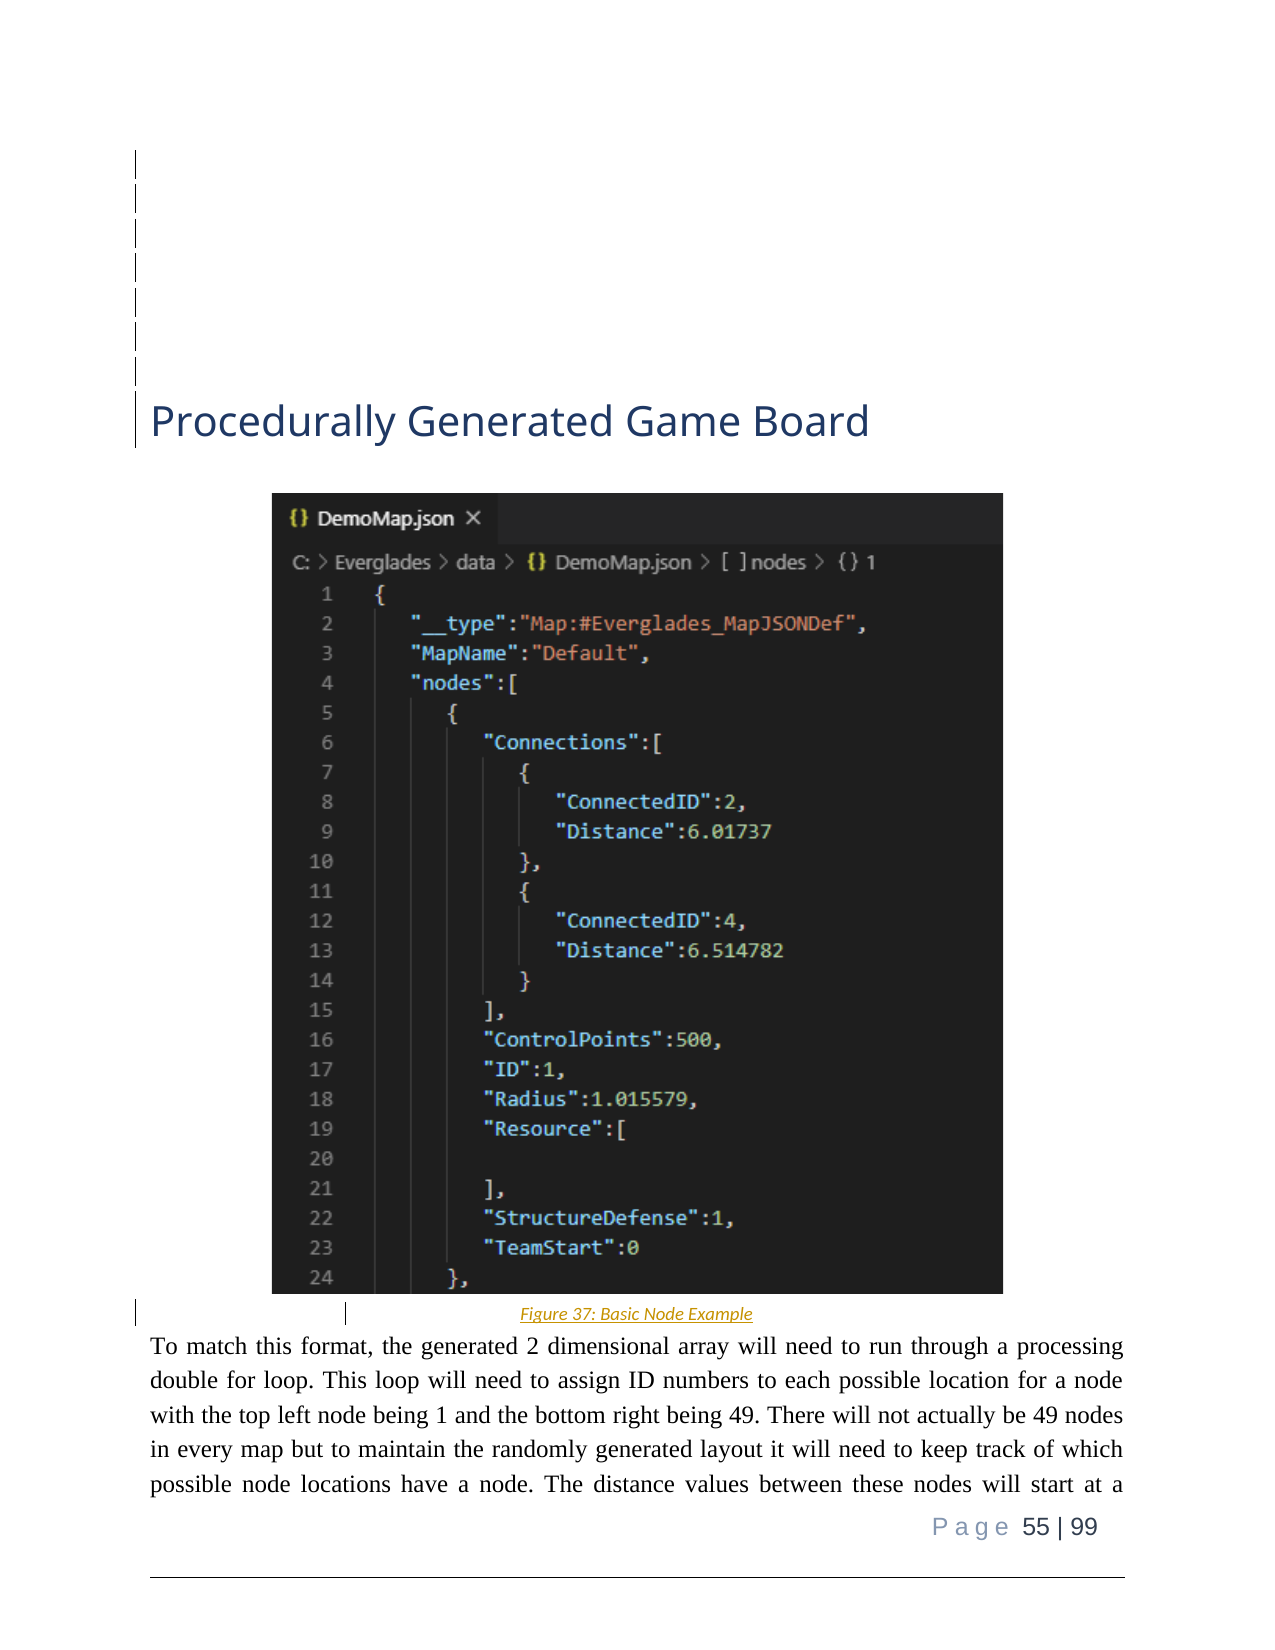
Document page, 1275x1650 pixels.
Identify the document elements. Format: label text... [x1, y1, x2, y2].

picture [271, 493, 1004, 1294]
text Procedurally Generated Game Board [150, 391, 1125, 448]
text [150, 1331, 1125, 1497]
